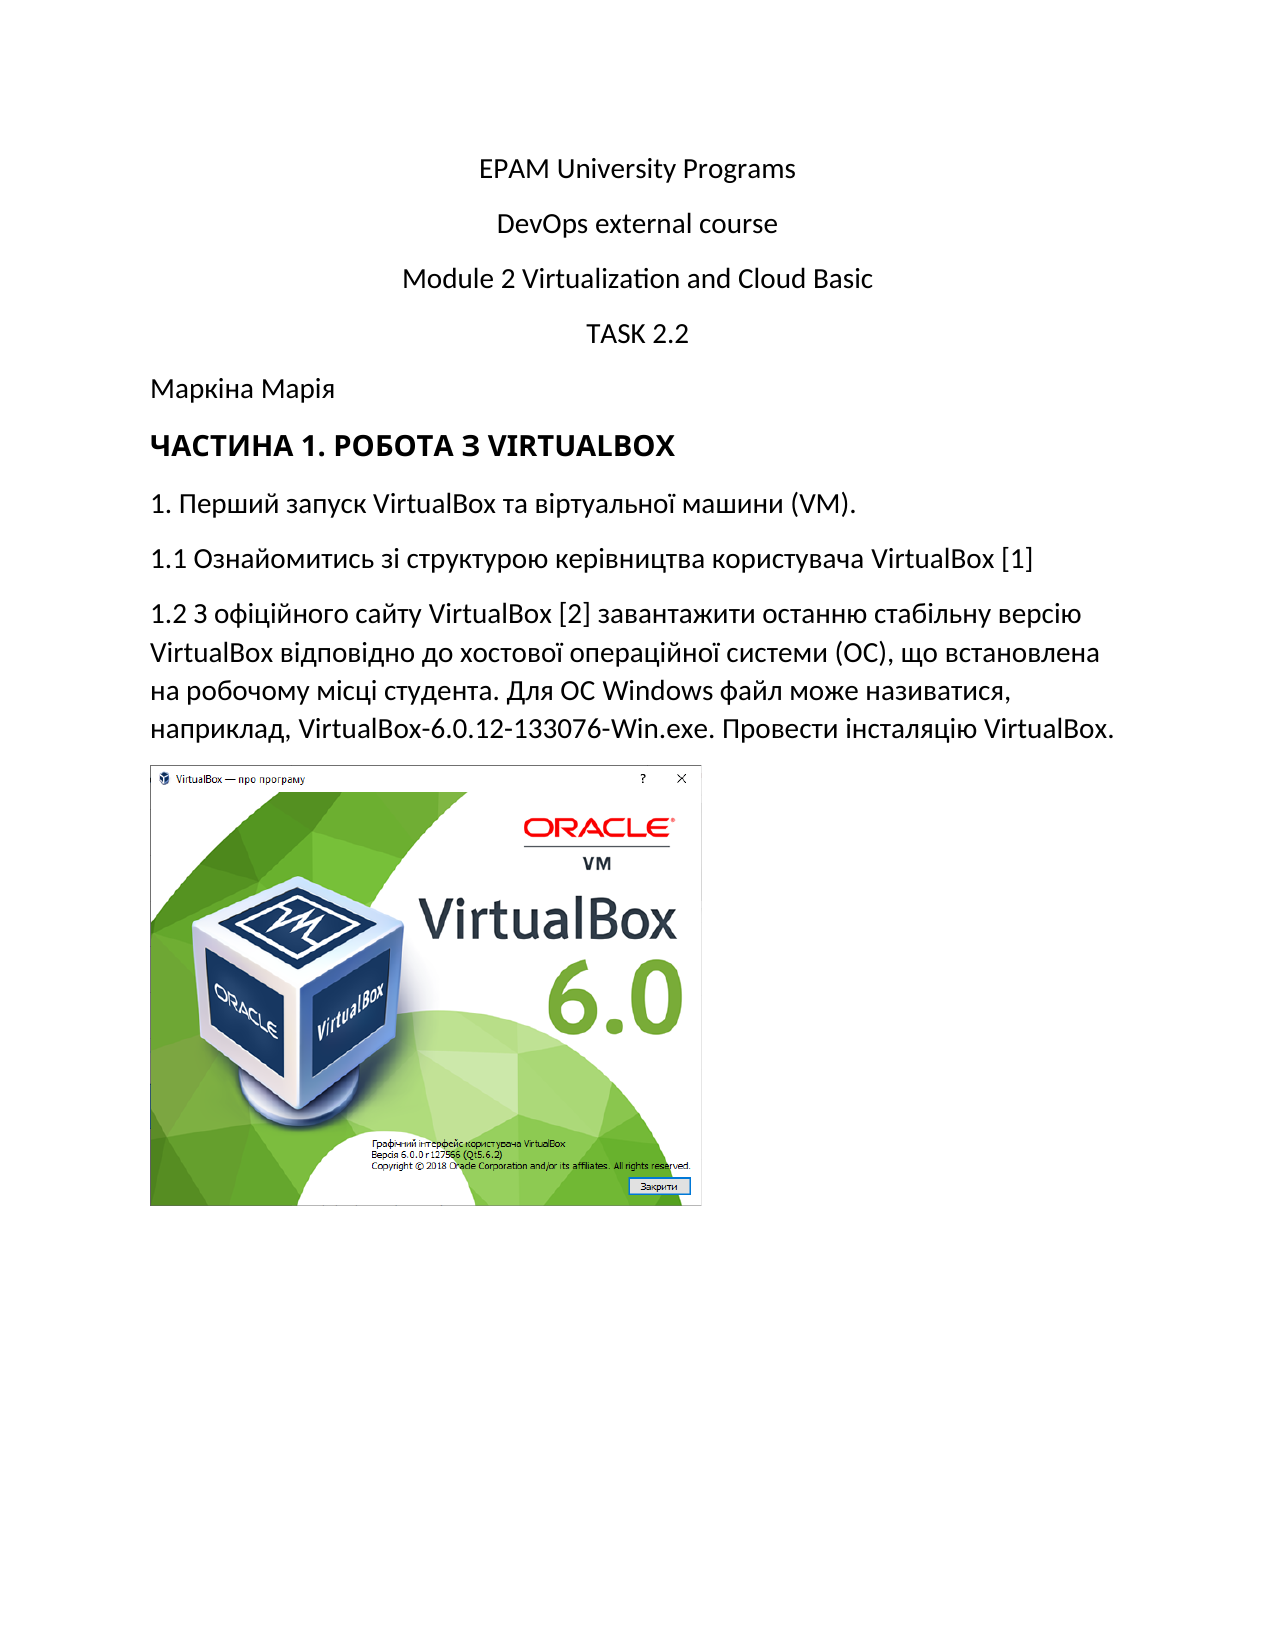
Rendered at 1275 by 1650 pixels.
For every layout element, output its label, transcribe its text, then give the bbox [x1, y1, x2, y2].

text Module 2 Virtualization and Cloud Basic [150, 260, 1125, 296]
text ЧАСТИНА 1. РОБОТА З VIRTUALBOX [150, 426, 1125, 465]
text Маркіна Марія [150, 370, 1125, 406]
picture [150, 765, 702, 1206]
text DevOps external course [150, 205, 1125, 241]
text 1.2 З офіційного сайту VirtualBox [2] завантажити останню стабільну версію VirtualBox відповідно до хостової операційної системи (ОС), що встановлена на робочому місці студента. Для ОС Windows файл може називатися, наприклад, VirtualBox-6.0.12-133076-Win.exe. Провести інсталяцію VirtualBox. [150, 595, 1125, 746]
text 1. Перший запуск VirtualBox та віртуальної машини (VM). [150, 485, 1125, 521]
text TASK 2.2 [150, 315, 1125, 351]
text 1.1 Ознайомитись зі структурою керівництва користувача VirtualBox [1] [150, 540, 1125, 576]
text EPAM University Programs [150, 150, 1125, 186]
